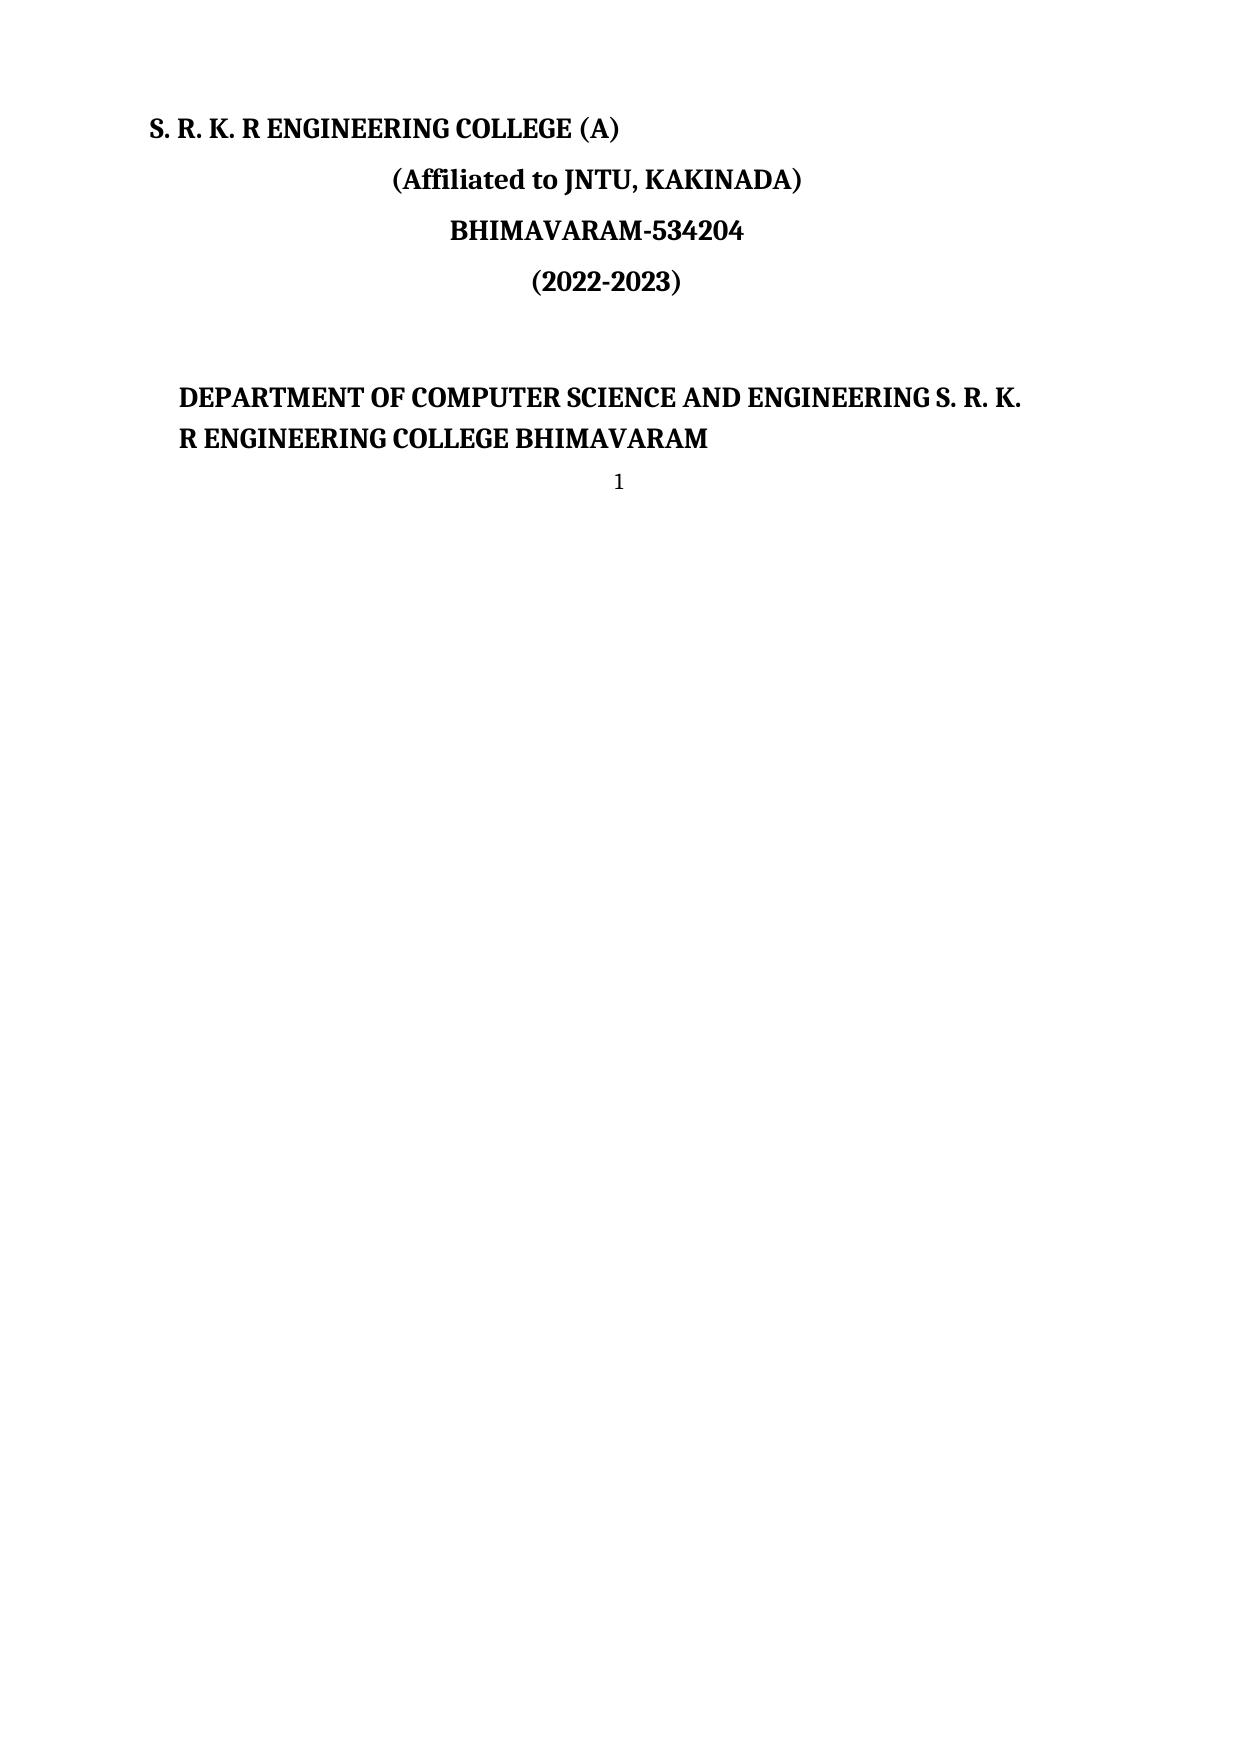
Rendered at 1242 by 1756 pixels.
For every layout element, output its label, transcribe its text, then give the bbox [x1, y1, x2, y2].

text DEPARTMENT OF COMPUTER SCIENCE AND ENGINEERING S. R. K. R ENGINEERING COLLEGE BHIMAVARAM 1 [178, 374, 1047, 498]
text S. R. K. R ENGINEERING COLLEGE (A) (Affiliated to JNTU, KAKINADA) BHIMAVARAM-534204 (2022-2023) [150, 98, 1002, 302]
